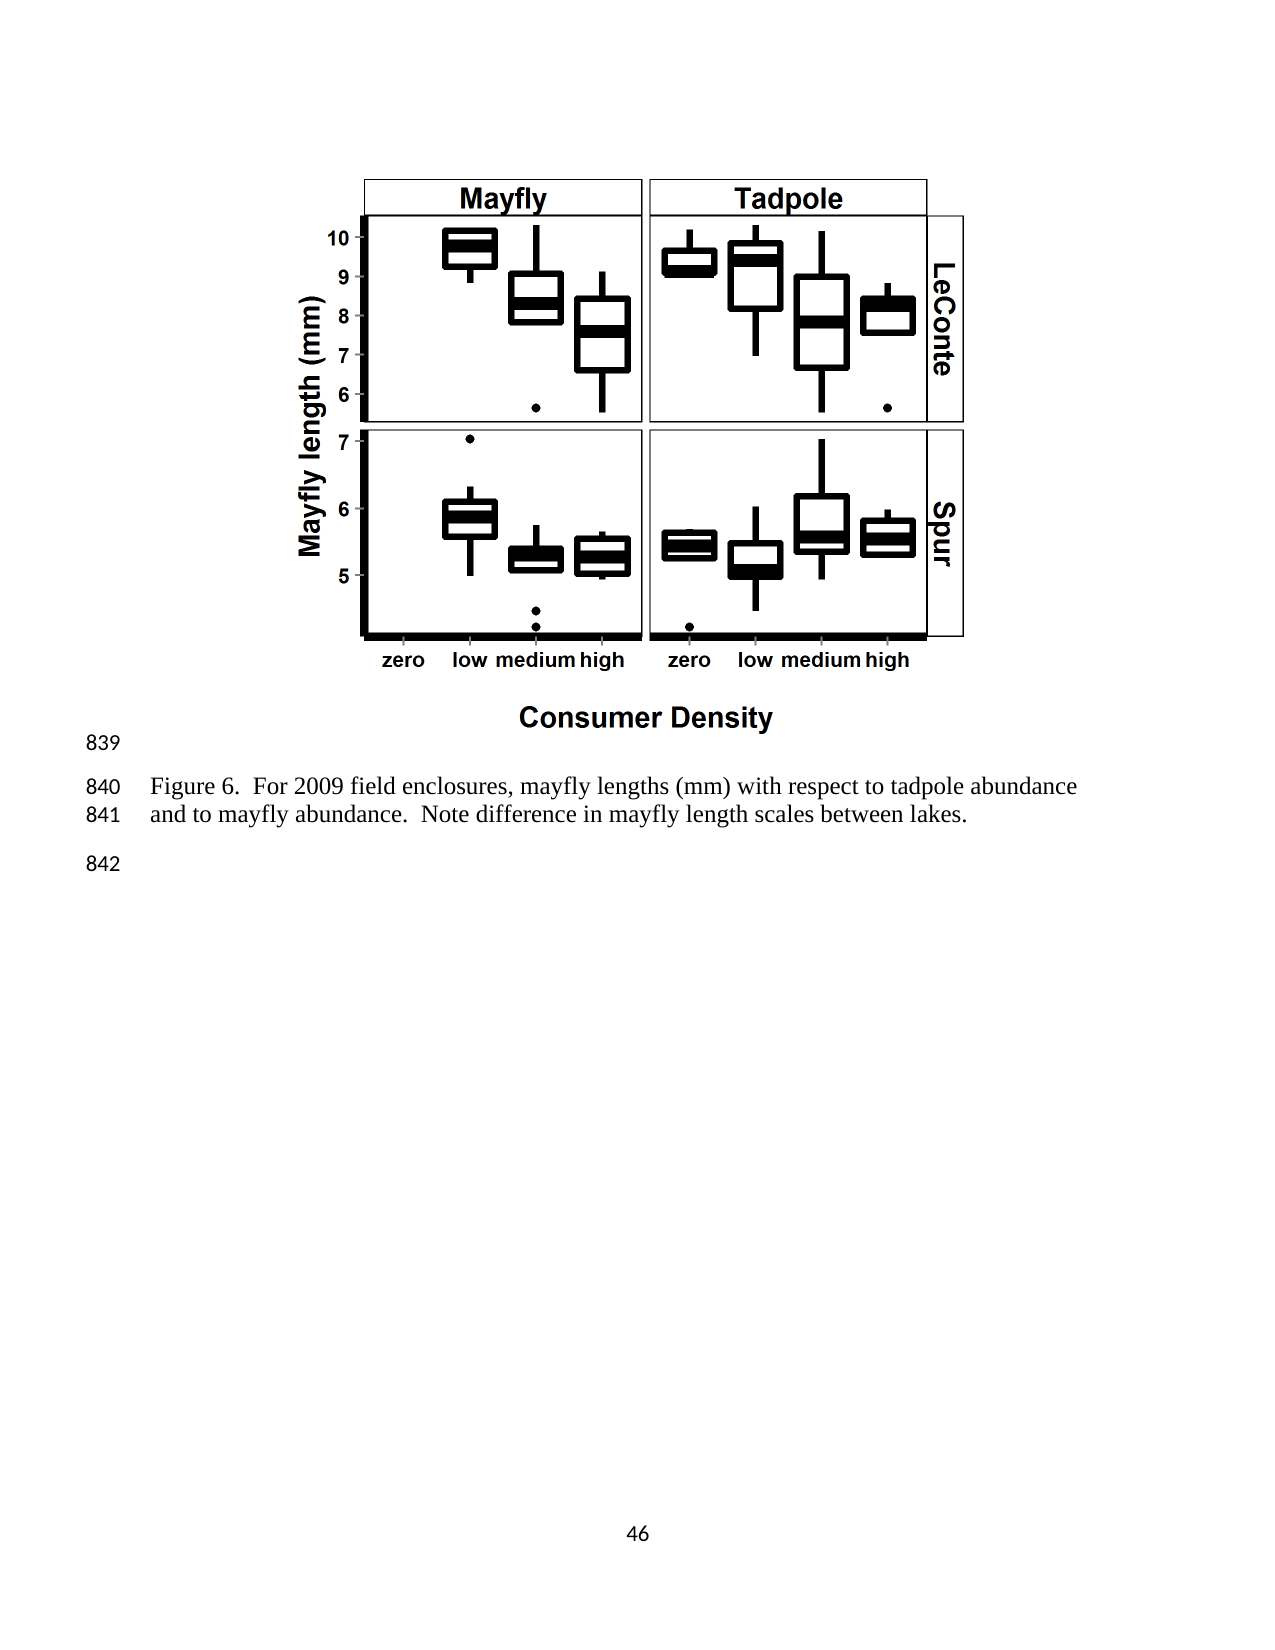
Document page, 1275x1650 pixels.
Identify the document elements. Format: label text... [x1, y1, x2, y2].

text Figure 6. For 2009 field enclosures, mayfly lengths (mm) with respect to tadpole abundance and to mayfly abundance. Note difference in mayfly length scales between lakes. [150, 771, 1087, 828]
picture [243, 150, 994, 750]
